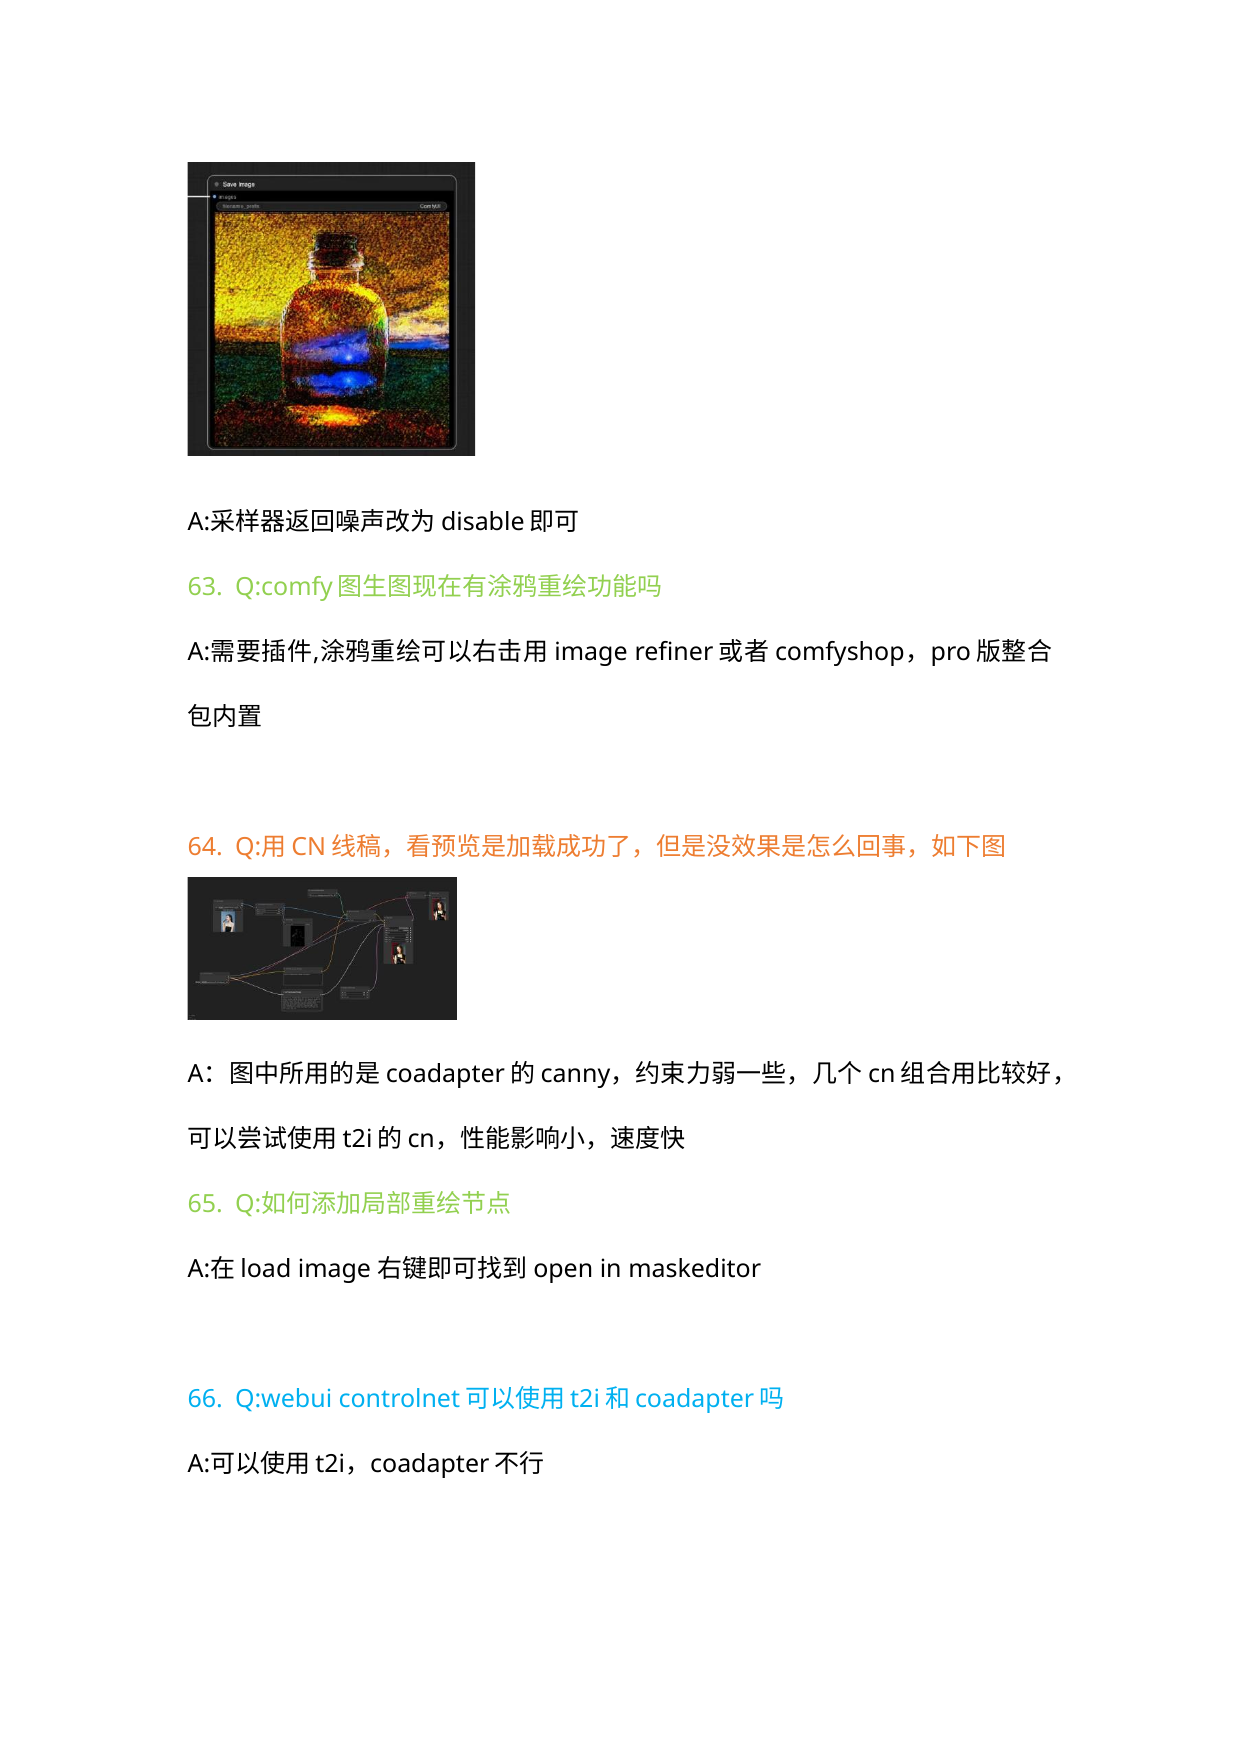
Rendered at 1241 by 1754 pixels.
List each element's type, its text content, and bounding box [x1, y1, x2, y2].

text A:可以使用t2i，coadapter不行 [187, 1429, 1053, 1494]
text A:采样器返回噪声改为 disable即可 [187, 487, 1053, 552]
text A:在load image 右键即可找到 open in maskeditor [187, 1234, 1053, 1299]
text A:需要插件,涂鸦重绘可以右击用image refiner或者comfyshop，pro版整合包内置 [187, 617, 1053, 747]
picture [187, 162, 476, 456]
list Q:comfy图生图现在有涂鸦重绘功能吗 [187, 552, 1053, 617]
list Q:如何添加局部重绘节点 [187, 1169, 1053, 1234]
list Q:webui controlnet可以使用t2i和coadapter吗 [187, 1364, 1053, 1429]
text A：图中所用的是coadapter的canny，约束力弱一些，几个cn组合用比较好，可以尝试使用t2i的cn，性能影响小，速度快 [187, 1039, 1053, 1169]
picture [187, 877, 457, 1020]
list Q:用CN线稿，看预览是加载成功了，但是没效果是怎么回事，如下图 [187, 812, 1053, 877]
